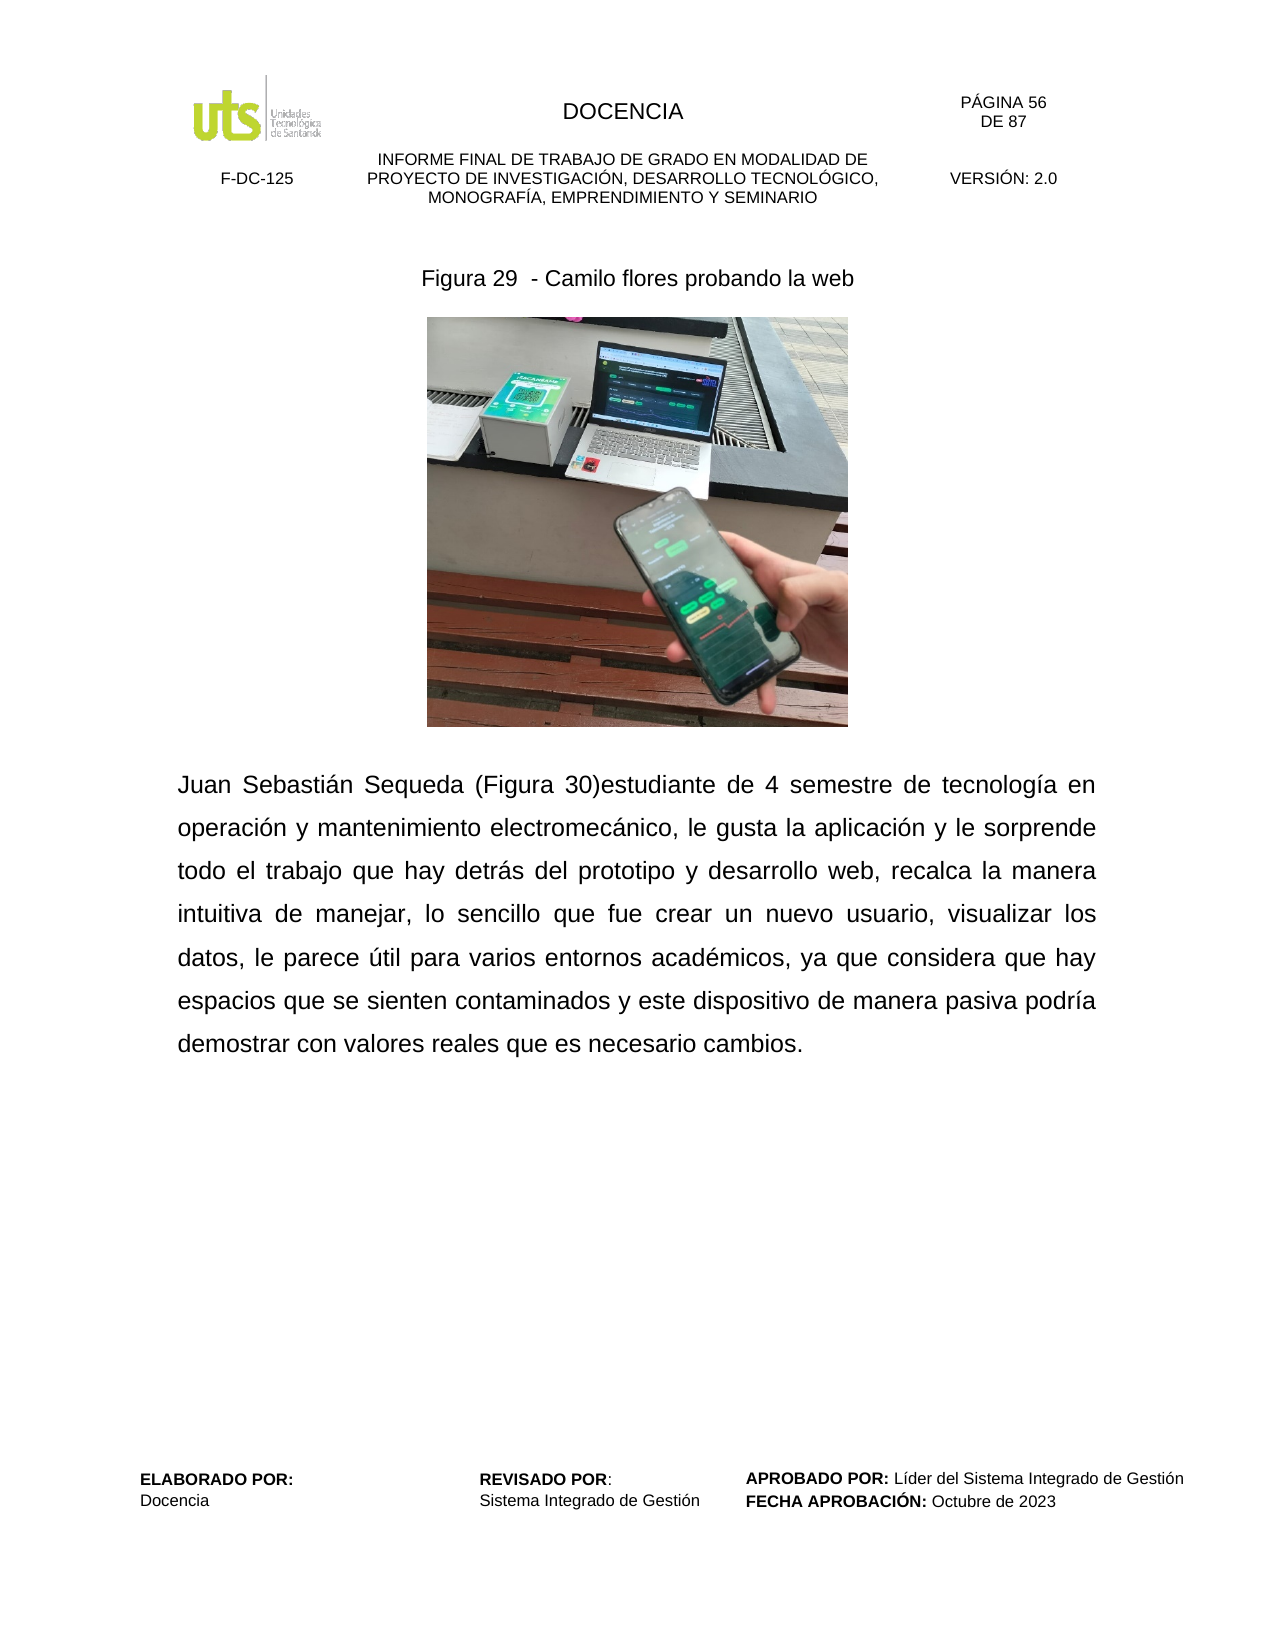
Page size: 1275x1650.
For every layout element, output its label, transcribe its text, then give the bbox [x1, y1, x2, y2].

picture [192, 75, 321, 149]
text Figura 29 - Camilo flores probando la web [177, 264, 1098, 291]
text Juan Sebastián Sequeda (Figura 30)estudiante de 4 semestre de tecnología en operación y mantenimiento electromecánico, le gusta la aplicación y le sorprende todo el trabajo que hay detrás del prototipo y desarrollo web, recalca la manera intuitiva de manejar, lo sencillo que fue crear un nuevo usuario, visualizar los datos, le parece útil para varios entornos académicos, ya que considera que hay espacios que se sienten contaminados y este dispositivo de manera pasiva podría demostrar con valores reales que es necesario cambios. [177, 770, 1098, 1057]
picture [427, 317, 848, 727]
